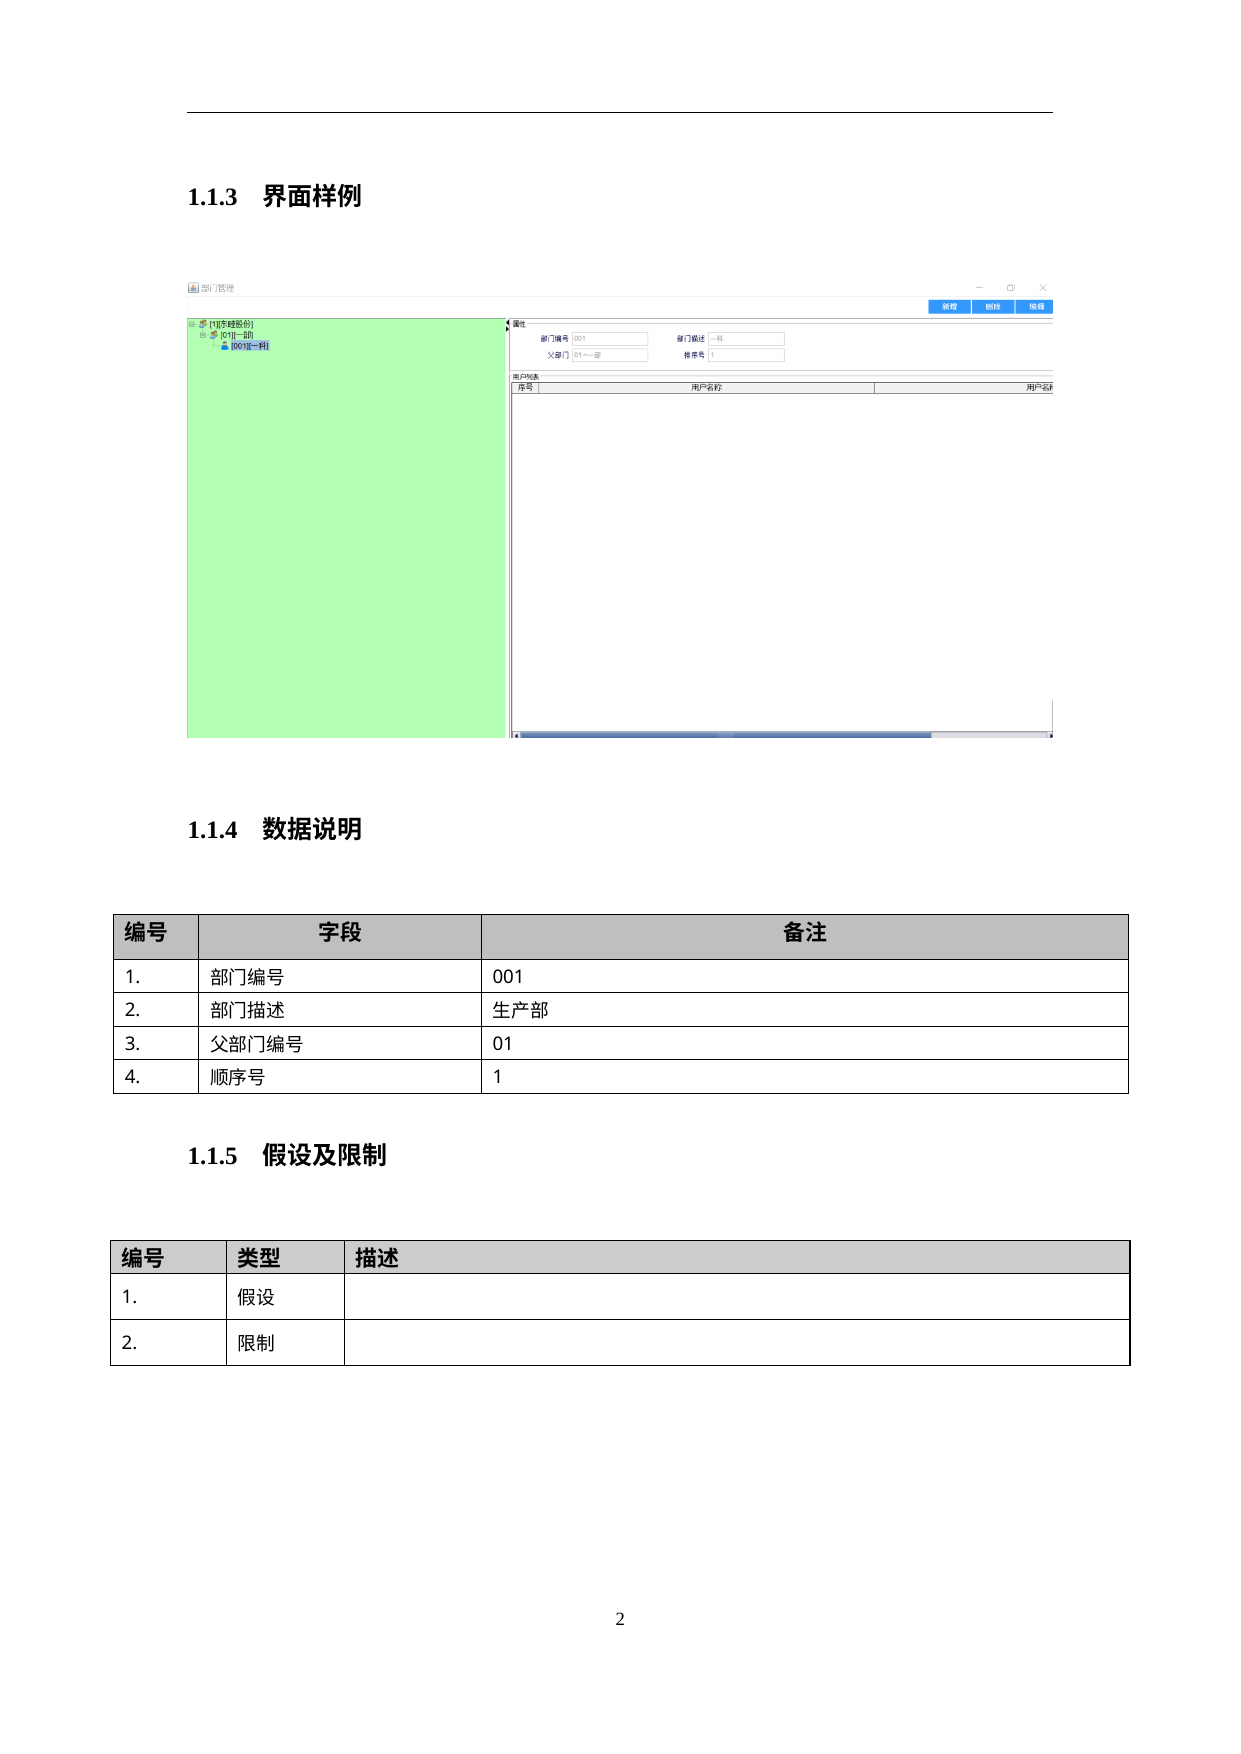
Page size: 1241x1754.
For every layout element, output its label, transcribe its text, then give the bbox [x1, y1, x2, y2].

table_cell [111, 1274, 226, 1319]
table_cell 假设 [227, 1274, 344, 1319]
subtitle 假设及限制 [187, 1121, 1053, 1186]
table_cell [114, 1027, 198, 1059]
table_header 描述 [345, 1241, 1129, 1273]
table_cell [345, 1320, 1129, 1365]
table_cell 部门描述 [199, 993, 481, 1026]
table_header 编号 [114, 915, 198, 959]
subtitle 数据说明 [187, 795, 1053, 860]
table_cell [111, 1320, 226, 1365]
table_cell 顺序号 [199, 1060, 481, 1093]
table_cell [114, 960, 198, 992]
table_cell 1 [482, 1060, 1128, 1093]
table_cell 001 [482, 960, 1128, 992]
table_cell 限制 [227, 1320, 344, 1365]
table_cell 生产部 [482, 993, 1128, 1026]
table_header 字段 [199, 915, 481, 959]
table_cell 父部门编号 [199, 1027, 481, 1059]
table_cell [114, 993, 198, 1026]
table_cell [345, 1274, 1129, 1319]
table_header 类型 [227, 1241, 344, 1273]
table_header 编号 [111, 1241, 226, 1273]
subtitle 界面样例 [187, 162, 1053, 227]
table_header 备注 [482, 915, 1128, 959]
table_cell 部门编号 [199, 960, 481, 992]
table_cell 01 [482, 1027, 1128, 1059]
picture [187, 280, 1053, 738]
table_cell [114, 1060, 198, 1093]
